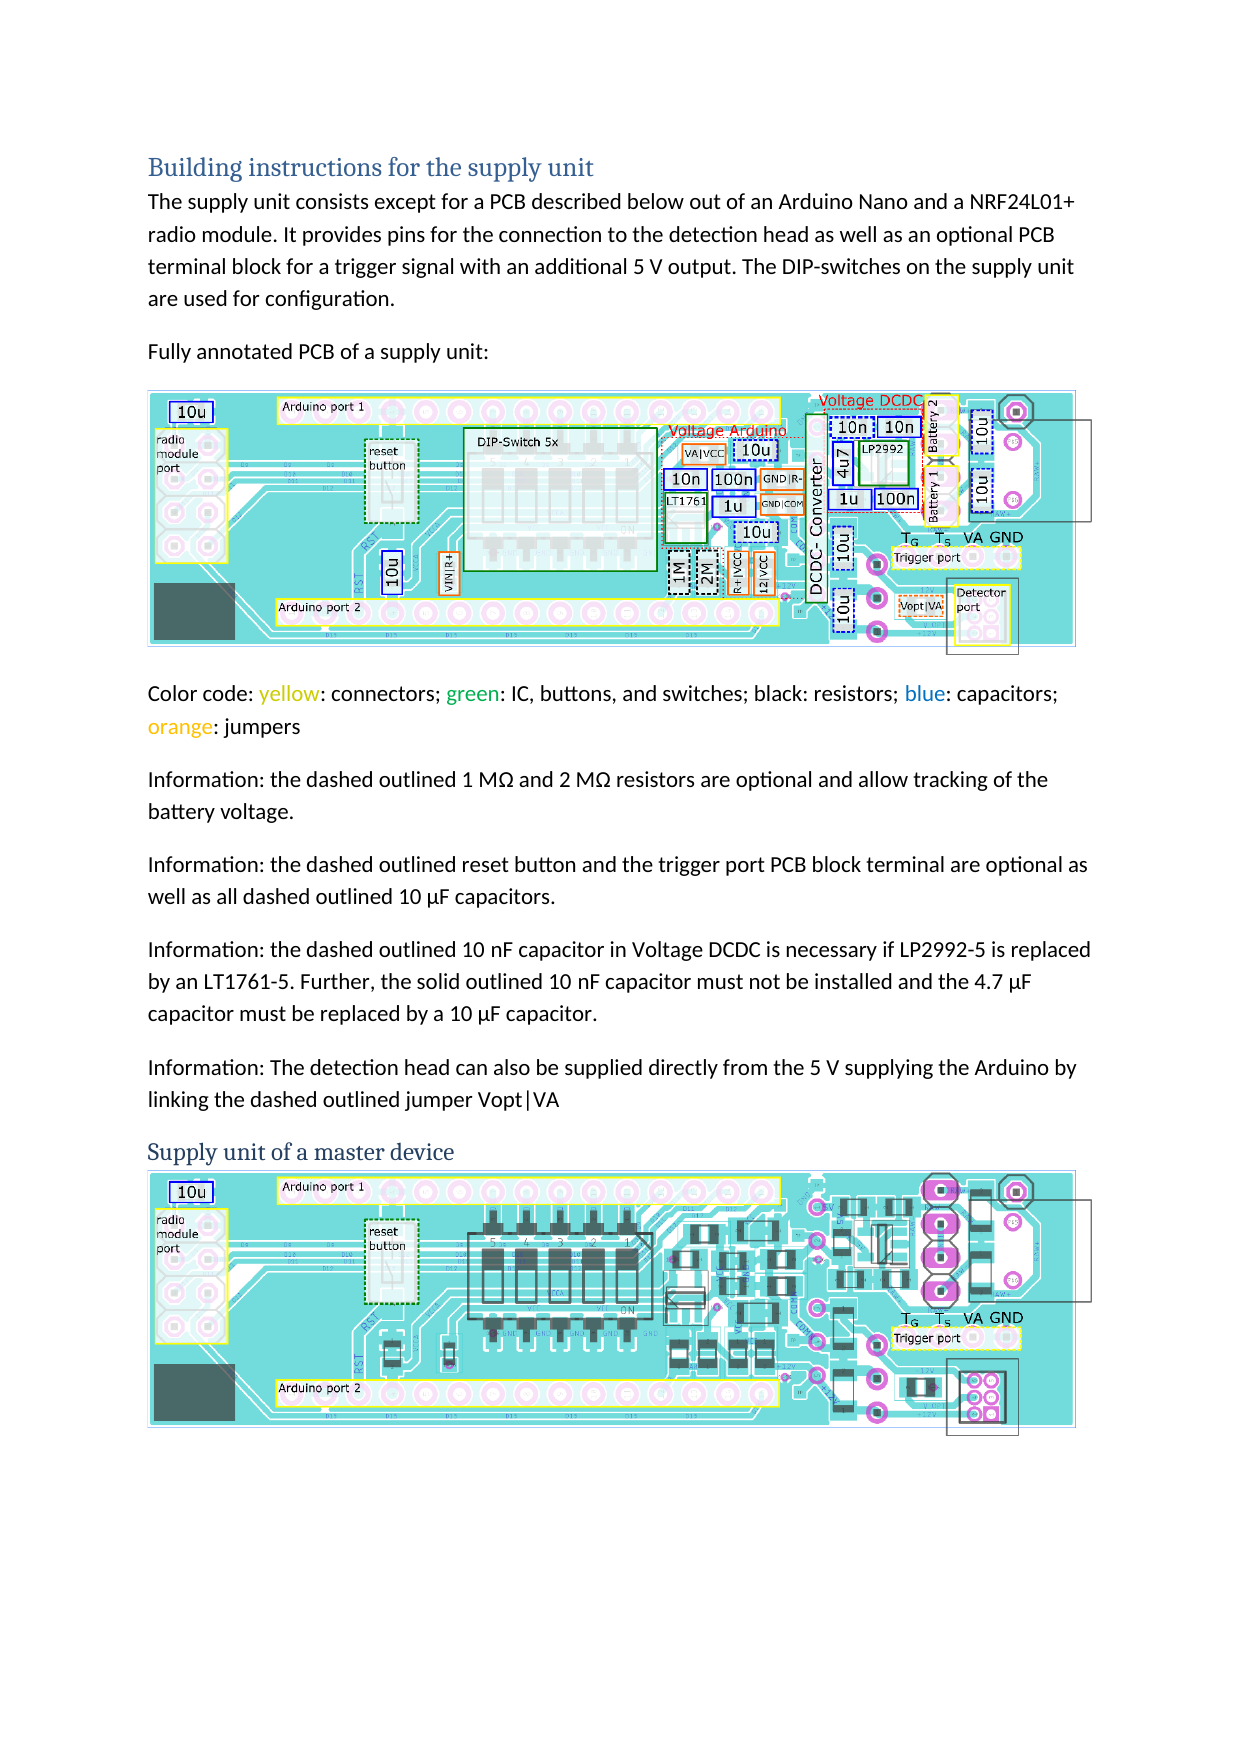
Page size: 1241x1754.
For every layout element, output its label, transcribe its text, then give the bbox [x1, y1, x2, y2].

text The supply unit consists except for a PCB described below out of an Arduino Nano and a NRF24L01+ radio module. It provides pins for the connection to the detection head as well as an optional PCB terminal block for a trigger signal with an additional 5 V output. The DIP-switches on the supply unit are used for configuration. [148, 187, 1093, 312]
text Fully annotated PCB of a supply unit: [148, 337, 1093, 365]
text Color code: yellow: connectors; green: IC, buttons, and switches; black: resistors; blue: capacitors; orange: jumpers [148, 679, 1093, 740]
text Information: The detection head can also be supplied directly from the 5 V supplying the Arduino by linking the dashed outlined jumper Vopt|VA [148, 1053, 1093, 1113]
picture [147, 390, 1092, 655]
text Information: the dashed outlined reset button and the trigger port PCB block terminal are optional as well as all dashed outlined 10 µF capacitors. [148, 850, 1093, 910]
picture [147, 1170, 1092, 1436]
subtitle Supply unit of a master device [148, 1138, 1093, 1167]
text Information: the dashed outlined 1 MΩ and 2 MΩ resistors are optional and allow tracking of the battery voltage. [148, 765, 1093, 825]
text Information: the dashed outlined 10 nF capacitor in Voltage DCDC is necessary if LP2992-5 is replaced by an LT1761-5. Further, the solid outlined 10 nF capacitor must not be installed and the 4.7 µF capacitor must be replaced by a 10 µF capacitor. [148, 935, 1093, 1028]
subtitle Building instructions for the supply unit [148, 152, 1093, 183]
